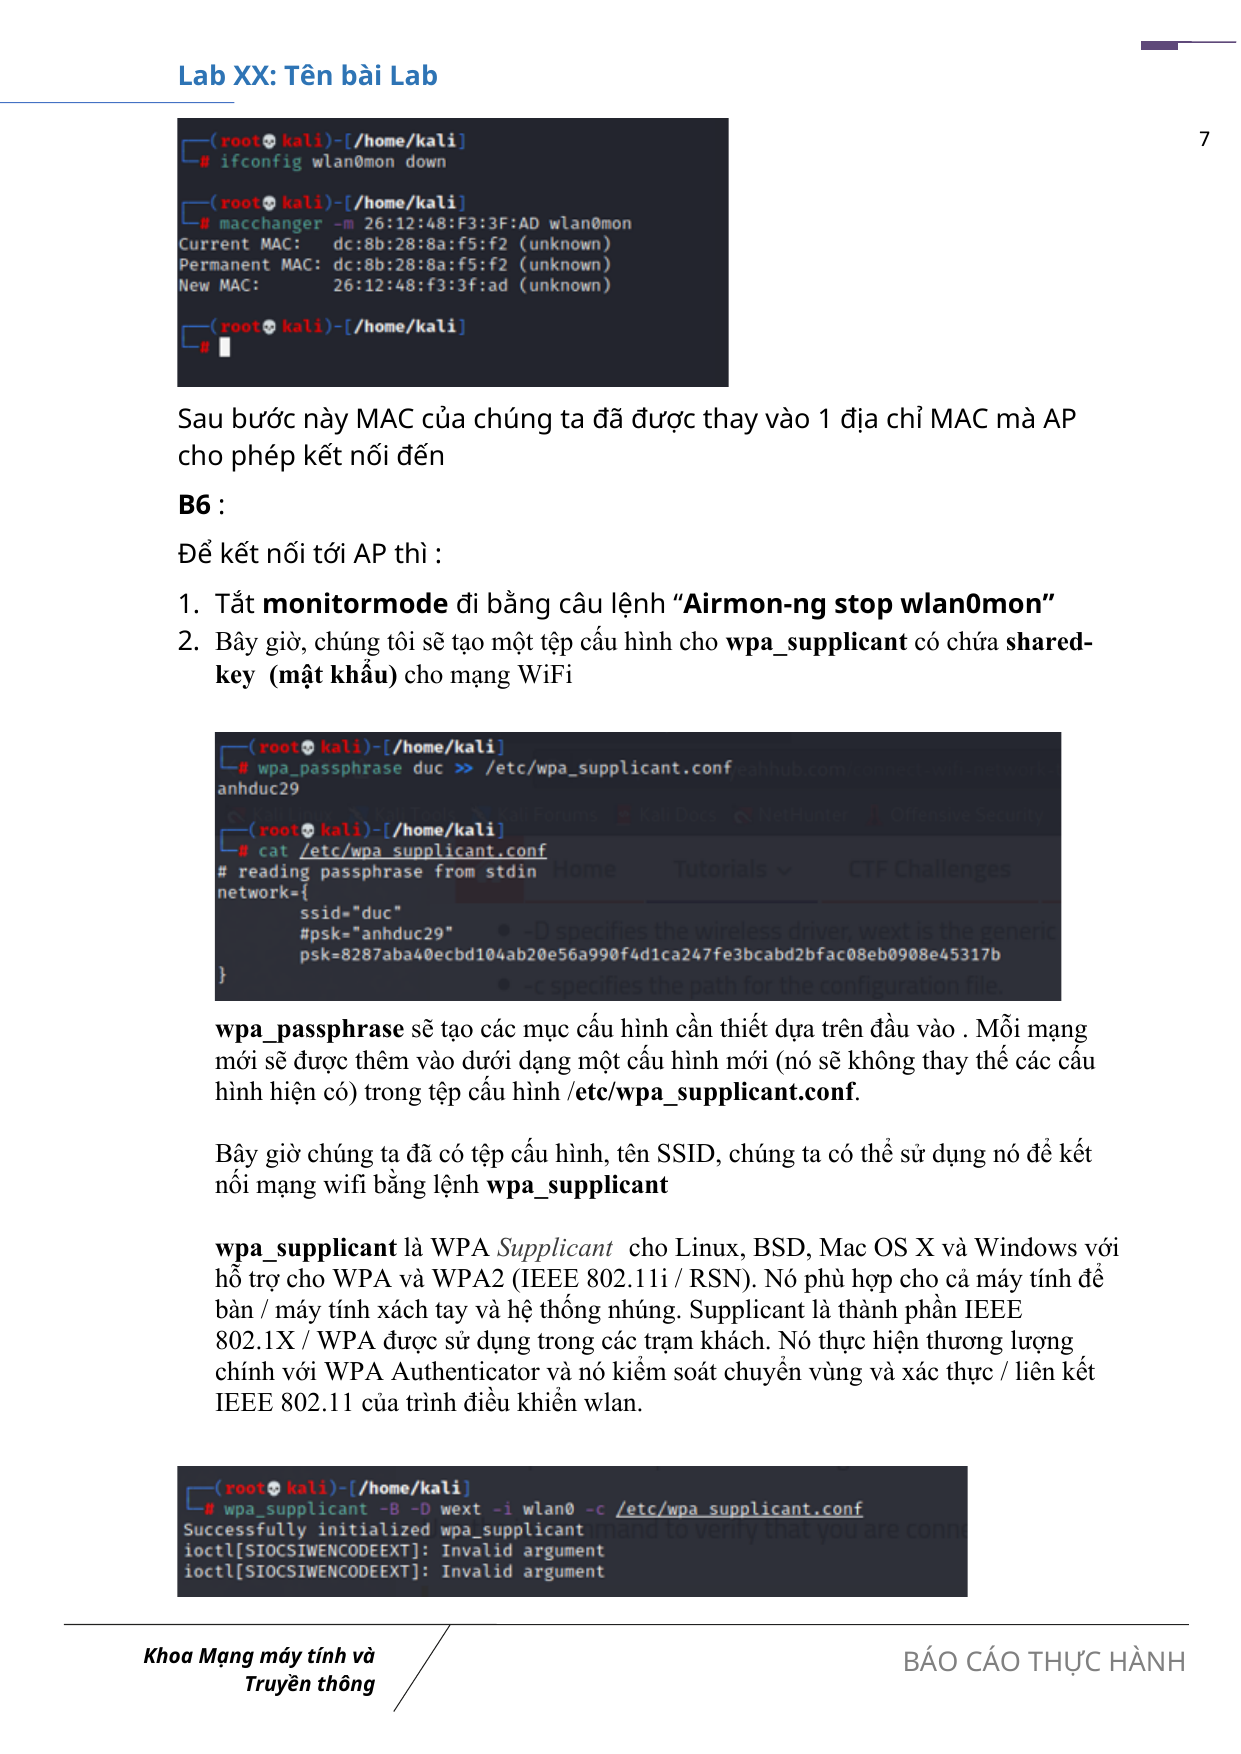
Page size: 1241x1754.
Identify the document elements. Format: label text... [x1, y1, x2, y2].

list wpa_supplicant là WPA Supplicant cho Linux, BSD, Mac OS X và Windows với hỗ trợ cho WPA và WPA2 (IEEE 802.11i / RSN). Nó phù hợp cho cả máy tính để bàn / máy tính xách tay và hệ thống nhúng. Supplicant là thành phần IEEE 802.1X / WPA được sử dụng trong các trạm khách. Nó thực hiện thương lượng chính với WPA Authenticator và nó kiểm soát chuyển vùng và xác thực / liên kết IEEE 802.11 của trình điều khiển wlan. [215, 1231, 1122, 1417]
text Để kết nối tới AP thì : [177, 535, 1122, 572]
list wpa_passphrase sẽ tạo các mục cấu hình cần thiết dựa trên đầu vào . Mỗi mạng mới sẽ được thêm vào dưới dạng một cấu hình mới (nó sẽ không thay thế các cấu hình hiện có) trong tệp cấu hình /etc/wpa_supplicant.conf. [215, 1013, 1122, 1106]
list Tắt monitormode đi bằng câu lệnh “Airmon-ng stop wlan0mon” [177, 584, 1122, 621]
text Sau bước này MAC của chúng ta đã được thay vào 1 địa chỉ MAC mà AP cho phép kết nối đến [177, 399, 1122, 473]
picture [177, 1466, 968, 1597]
text B6 : [177, 486, 1122, 522]
picture [177, 118, 729, 387]
picture [214, 732, 1062, 1001]
list Bây giờ, chúng tôi sẽ tạo một tệp cấu hình cho wpa_supplicant có chứa shared-key (mật khẩu) cho mạng WiFi [177, 621, 1122, 689]
list Bây giờ chúng ta đã có tệp cấu hình, tên SSID, chúng ta có thể sử dụng nó để kết nối mạng wifi bằng lệnh wpa_supplicant [215, 1137, 1122, 1199]
